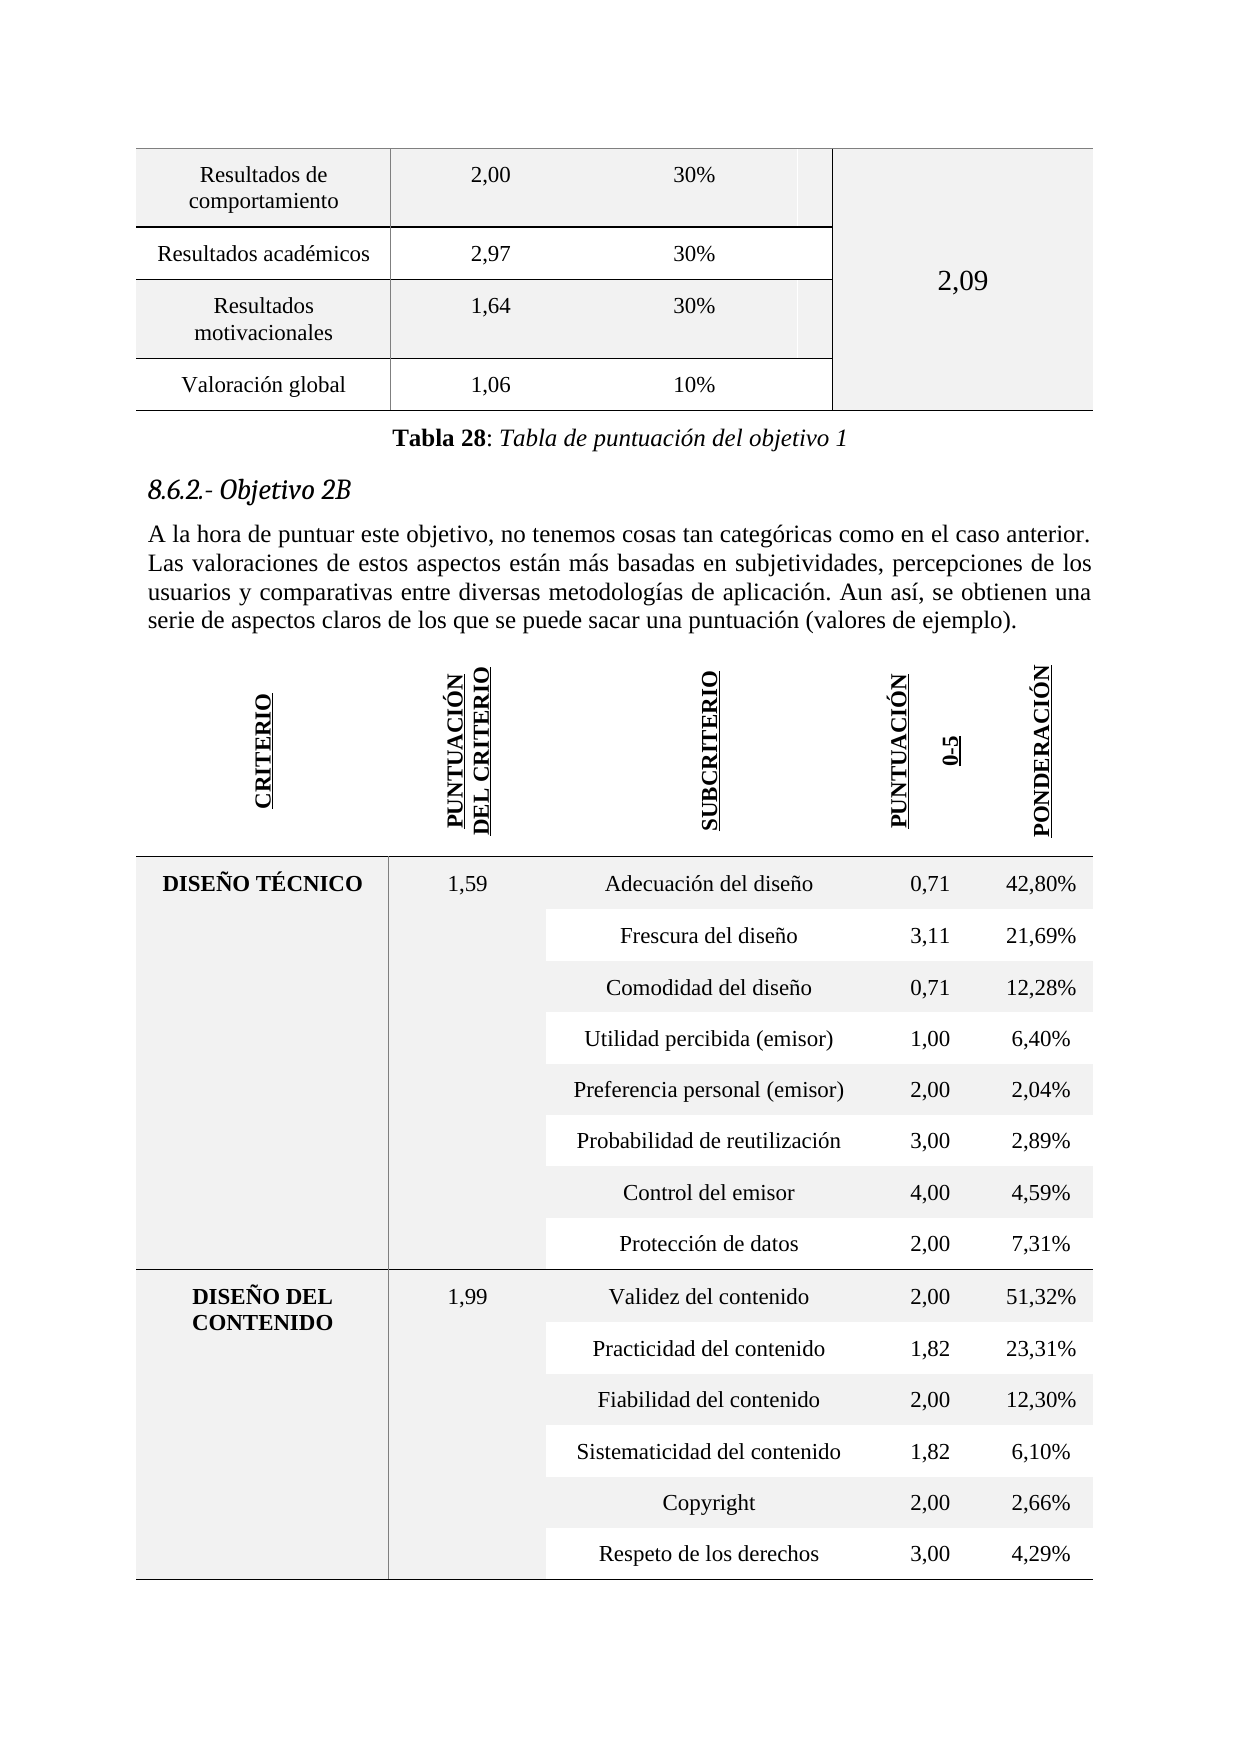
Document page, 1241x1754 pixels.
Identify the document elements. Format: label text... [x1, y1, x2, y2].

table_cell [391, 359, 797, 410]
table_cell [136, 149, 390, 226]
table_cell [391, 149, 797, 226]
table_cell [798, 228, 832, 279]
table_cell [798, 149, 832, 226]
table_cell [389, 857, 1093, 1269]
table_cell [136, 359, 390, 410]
subtitle 8.6.2.- Objetivo 2B [148, 473, 1092, 507]
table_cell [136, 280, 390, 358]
text A la hora de puntuar este objetivo, no tenemos cosas tan categóricas como en el caso anterior. Las valoraciones de estos aspectos están más basadas en subjetividades, percepciones de los usuarios y comparativas entre diversas metodologías de aplicación. Aun así, se obtienen una serie de aspectos claros de los que se puede sacar una puntuación (valores de ejemplo). [148, 519, 1092, 634]
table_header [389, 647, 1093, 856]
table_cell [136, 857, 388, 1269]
text Tabla 28: Tabla de puntuación del objetivo 1 [148, 423, 1092, 452]
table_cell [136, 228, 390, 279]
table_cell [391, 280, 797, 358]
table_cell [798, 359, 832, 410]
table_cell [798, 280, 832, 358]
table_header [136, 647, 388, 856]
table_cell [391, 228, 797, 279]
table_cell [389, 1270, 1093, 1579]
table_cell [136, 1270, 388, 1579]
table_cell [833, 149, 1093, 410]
